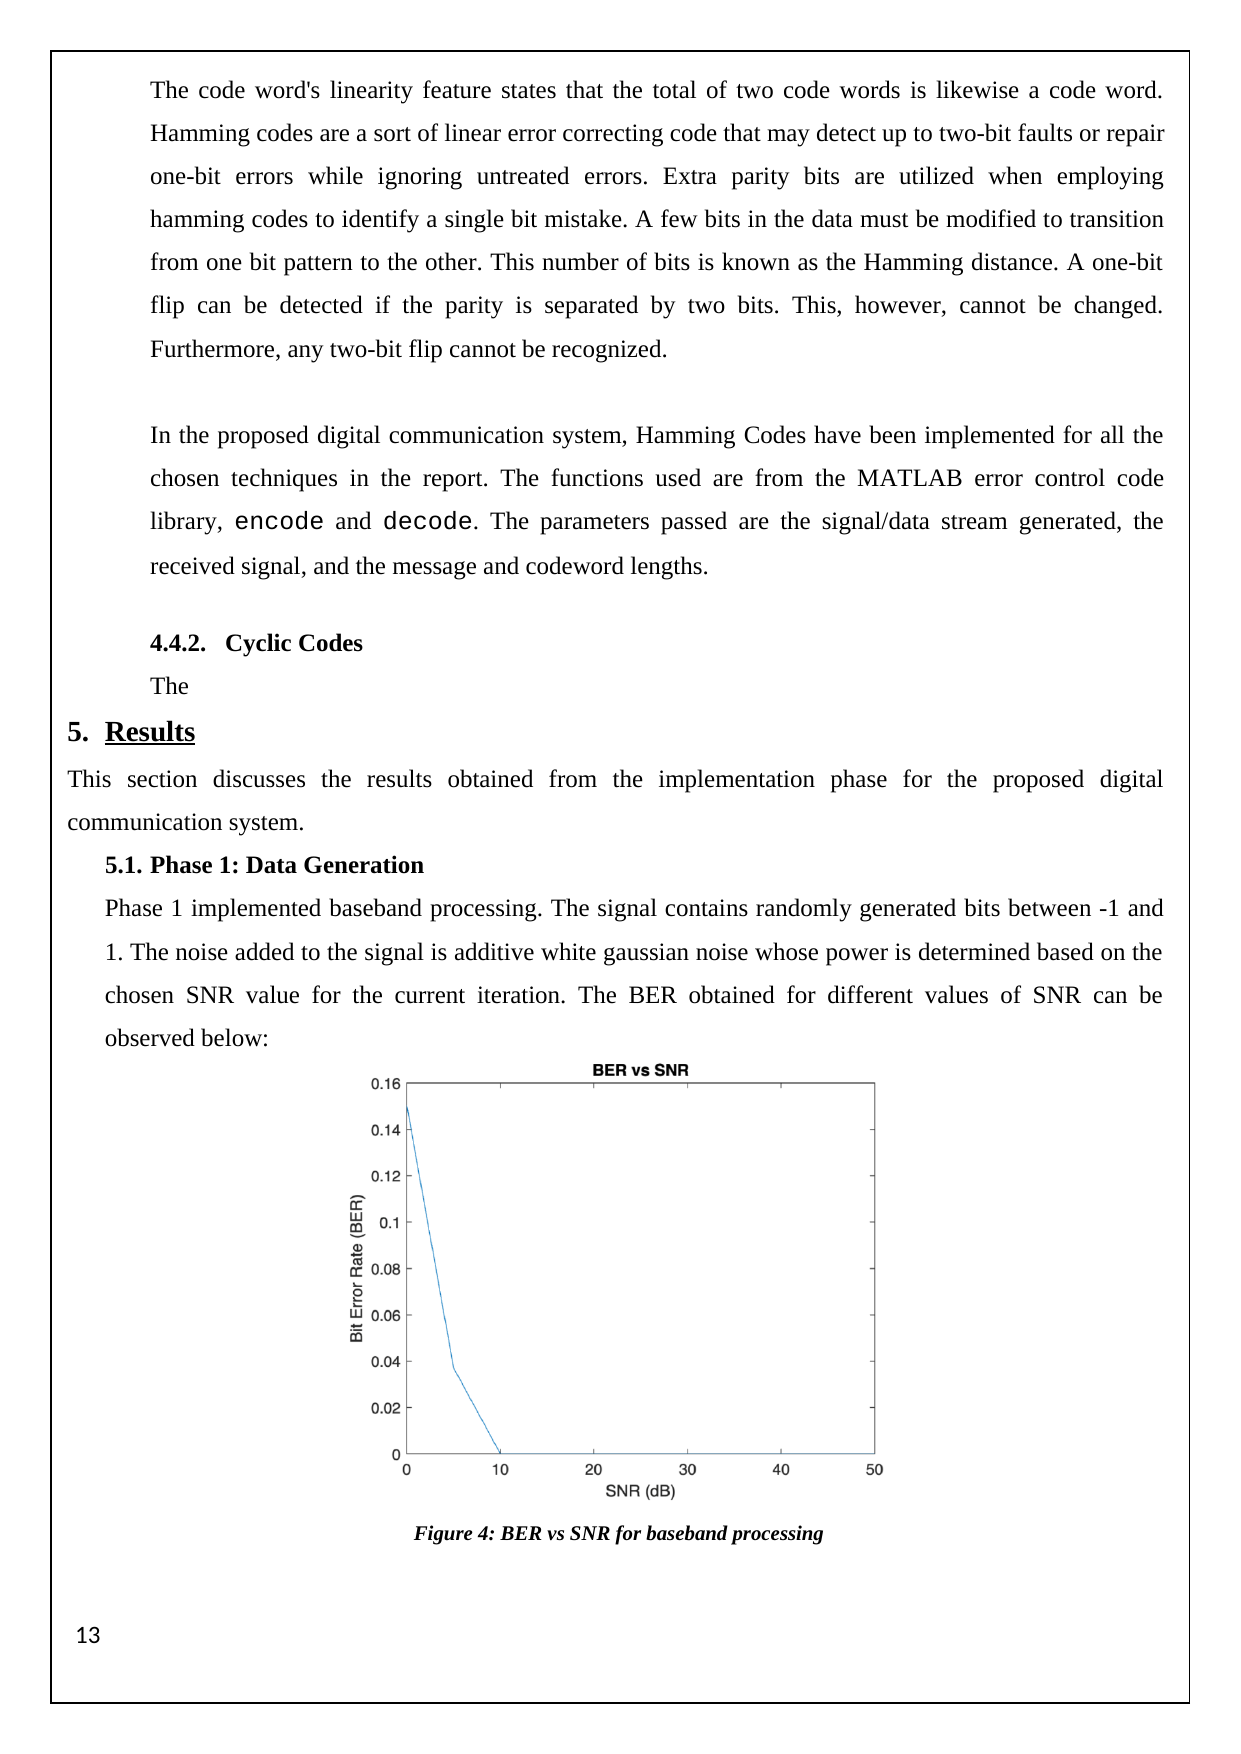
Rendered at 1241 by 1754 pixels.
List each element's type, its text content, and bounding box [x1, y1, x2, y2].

picture [333, 1054, 907, 1512]
text In the proposed digital communication system, Hamming Codes have been implemented for all the chosen techniques in the report. The functions used are from the MATLAB error control code library, encode and decode. The parameters passed are the signal/data stream generated, the received signal, and the message and codeword lengths. [150, 420, 1165, 580]
list Results [67, 714, 1165, 747]
text Phase 1 implemented baseband processing. The signal contains randomly generated bits between -1 and 1. The noise added to the signal is additive white gaussian noise whose power is determined based on the chosen SNR value for the current iteration. The BER obtained for different values of SNR can be observed below: [104, 893, 1165, 1052]
text The [150, 671, 1165, 699]
list Phase 1: Data Generation [105, 850, 1165, 879]
text The code word's linearity feature states that the total of two code words is likewise a code word. Hamming codes are a sort of linear error correcting code that may detect up to two-bit faults or repair one-bit errors while ignoring untreated errors. Extra parity bits are utilized when employing hamming codes to identify a single bit mistake. A few bits in the data must be modified to transition from one bit pattern to the other. This number of bits is known as the Hamming distance. A one-bit flip can be detected if the parity is separated by two bits. This, however, cannot be changed. Furthermore, any two-bit flip cannot be recognized. [150, 75, 1165, 362]
list Cyclic Codes [150, 628, 1165, 656]
text This section discusses the results obtained from the implementation phase for the proposed digital communication system. [67, 764, 1165, 836]
